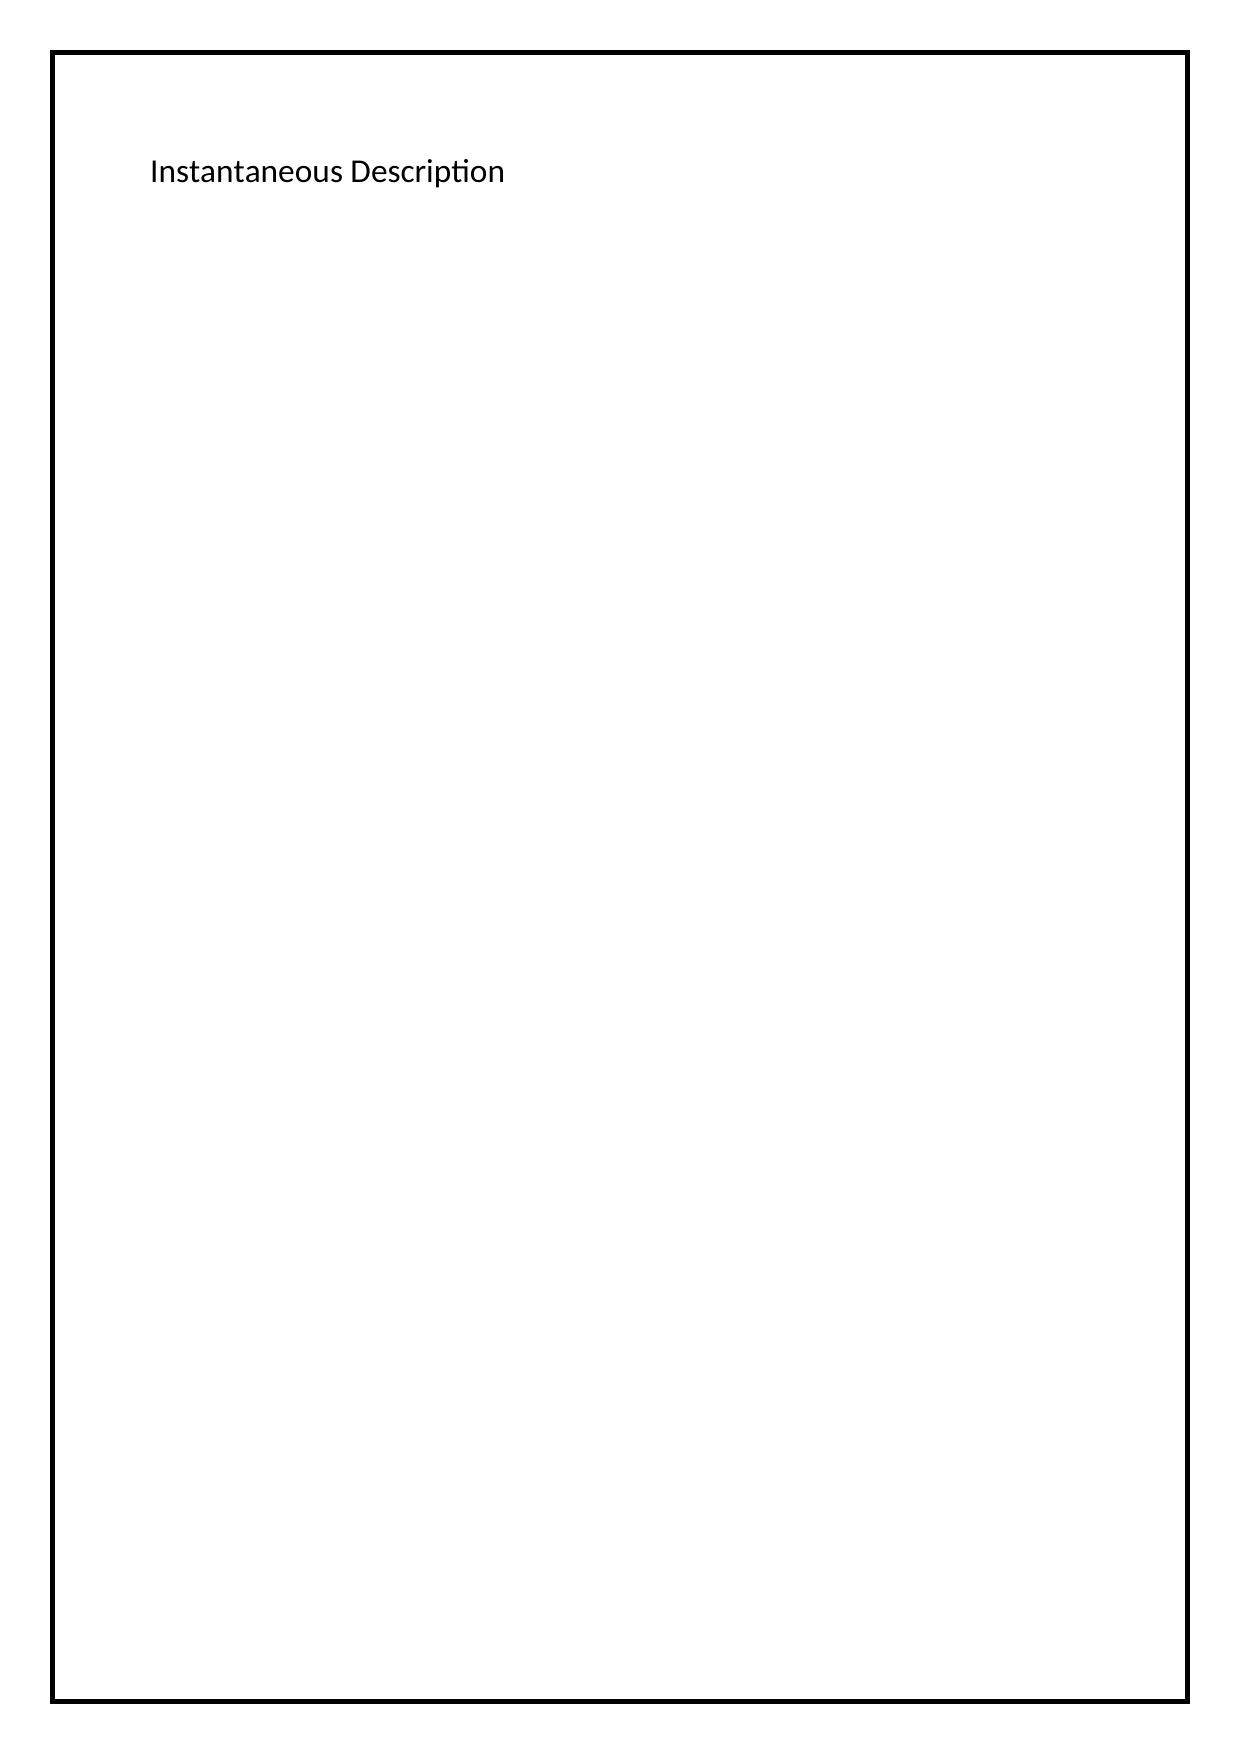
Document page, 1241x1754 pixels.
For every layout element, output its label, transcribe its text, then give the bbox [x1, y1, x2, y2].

text Instantaneous Description [150, 150, 1090, 191]
